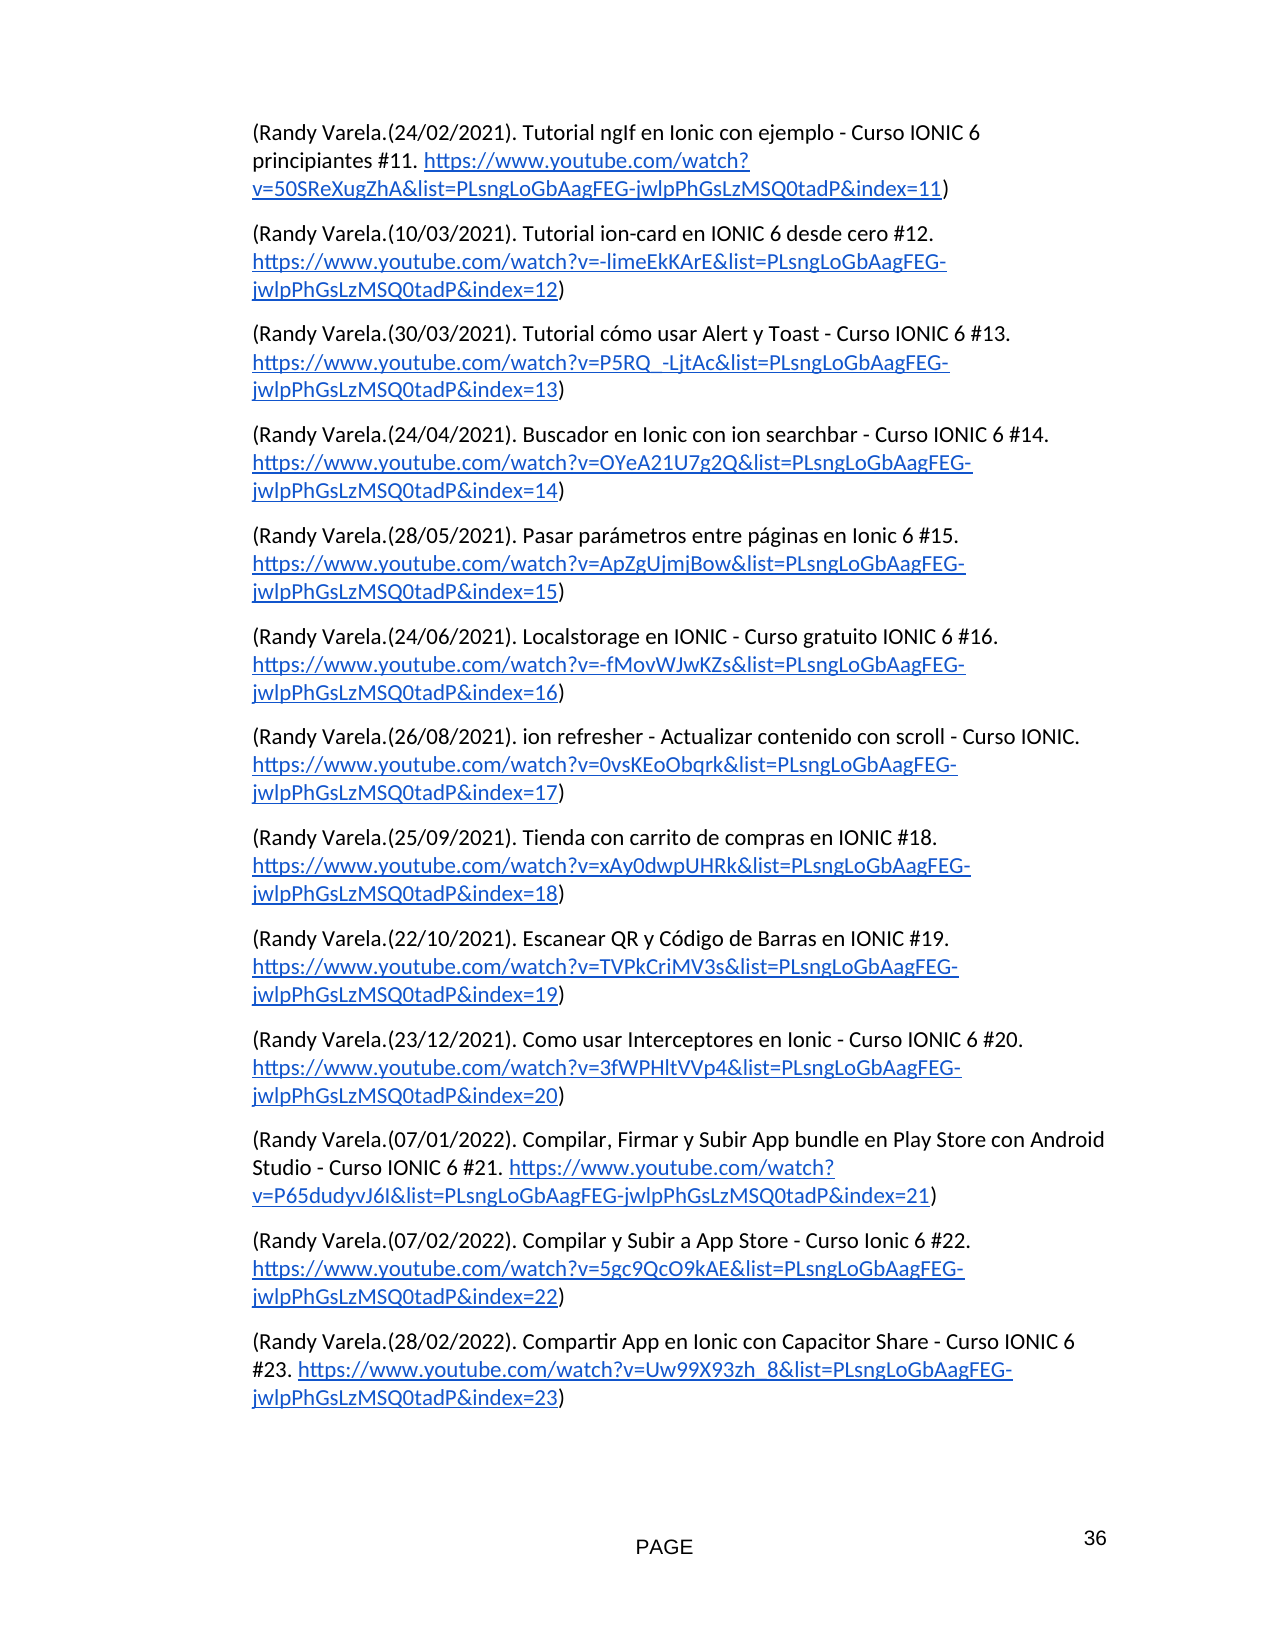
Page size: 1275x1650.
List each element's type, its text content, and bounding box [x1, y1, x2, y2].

text (Randy Varela.(30/03/2021). Tutorial cómo usar Alert y Toast - Curso IONIC 6 #13. https://www.youtube.com/watch?v=P5RQ_-LjtAc&list=PLsngLoGbAagFEG-jwlpPhGsLzMSQ0tadP&index=13) [252, 319, 1107, 404]
text (Randy Varela.(10/03/2021). Tutorial ion-card en IONIC 6 desde cero #12. https://www.youtube.com/watch?v=-limeEkKArE&list=PLsngLoGbAagFEG-jwlpPhGsLzMSQ0tadP&index=12) [252, 219, 1107, 303]
text (Randy Varela.(23/12/2021). Como usar Interceptores en Ionic - Curso IONIC 6 #20. https://www.youtube.com/watch?v=3fWPHltVVp4&list=PLsngLoGbAagFEG-jwlpPhGsLzMSQ0tadP&index=20) [252, 1025, 1107, 1109]
text (Randy Varela.(26/08/2021). ion refresher - Actualizar contenido con scroll - Curso IONIC. https://www.youtube.com/watch?v=0vsKEoObqrk&list=PLsngLoGbAagFEG-jwlpPhGsLzMSQ0tadP&index=17) [252, 722, 1107, 807]
text (Randy Varela.(25/09/2021). Tienda con carrito de compras en IONIC #18. https://www.youtube.com/watch?v=xAy0dwpUHRk&list=PLsngLoGbAagFEG-jwlpPhGsLzMSQ0tadP&index=18) [252, 823, 1107, 907]
text (Randy Varela.(07/02/2022). Compilar y Subir a App Store - Curso Ionic 6 #22. https://www.youtube.com/watch?v=5gc9QcO9kAE&list=PLsngLoGbAagFEG-jwlpPhGsLzMSQ0tadP&index=22) [252, 1226, 1107, 1310]
text (Randy Varela.(24/06/2021). Localstorage en IONIC - Curso gratuito IONIC 6 #16. https://www.youtube.com/watch?v=-fMovWJwKZs&list=PLsngLoGbAagFEG-jwlpPhGsLzMSQ0tadP&index=16) [252, 622, 1107, 706]
text (Randy Varela.(24/02/2021). Tutorial ngIf en Ionic con ejemplo - Curso IONIC 6 principiantes #11. https://www.youtube.com/watch?v=50SReXugZhA&list=PLsngLoGbAagFEG-jwlpPhGsLzMSQ0tadP&index=11) [252, 118, 1107, 202]
text (Randy Varela.(28/05/2021). Pasar parámetros entre páginas en Ionic 6 #15. https://www.youtube.com/watch?v=ApZgUjmjBow&list=PLsngLoGbAagFEG-jwlpPhGsLzMSQ0tadP&index=15) [252, 521, 1107, 605]
text (Randy Varela.(07/01/2022). Compilar, Firmar y Subir App bundle en Play Store con Android Studio - Curso IONIC 6 #21. https://www.youtube.com/watch?v=P65dudyvJ6I&list=PLsngLoGbAagFEG-jwlpPhGsLzMSQ0tadP&index=21) [252, 1125, 1107, 1209]
text (Randy Varela.(22/10/2021). Escanear QR y Código de Barras en IONIC #19. https://www.youtube.com/watch?v=TVPkCriMV3s&list=PLsngLoGbAagFEG-jwlpPhGsLzMSQ0tadP&index=19) [252, 924, 1107, 1008]
text (Randy Varela.(24/04/2021). Buscador en Ionic con ion searchbar - Curso IONIC 6 #14. https://www.youtube.com/watch?v=OYeA21U7g2Q&list=PLsngLoGbAagFEG-jwlpPhGsLzMSQ0tadP&index=14) [252, 420, 1107, 504]
text (Randy Varela.(28/02/2022). Compartir App en Ionic con Capacitor Share - Curso IONIC 6 #23. https://www.youtube.com/watch?v=Uw99X93zh_8&list=PLsngLoGbAagFEG-jwlpPhGsLzMSQ0tadP&index=23) [252, 1327, 1107, 1411]
